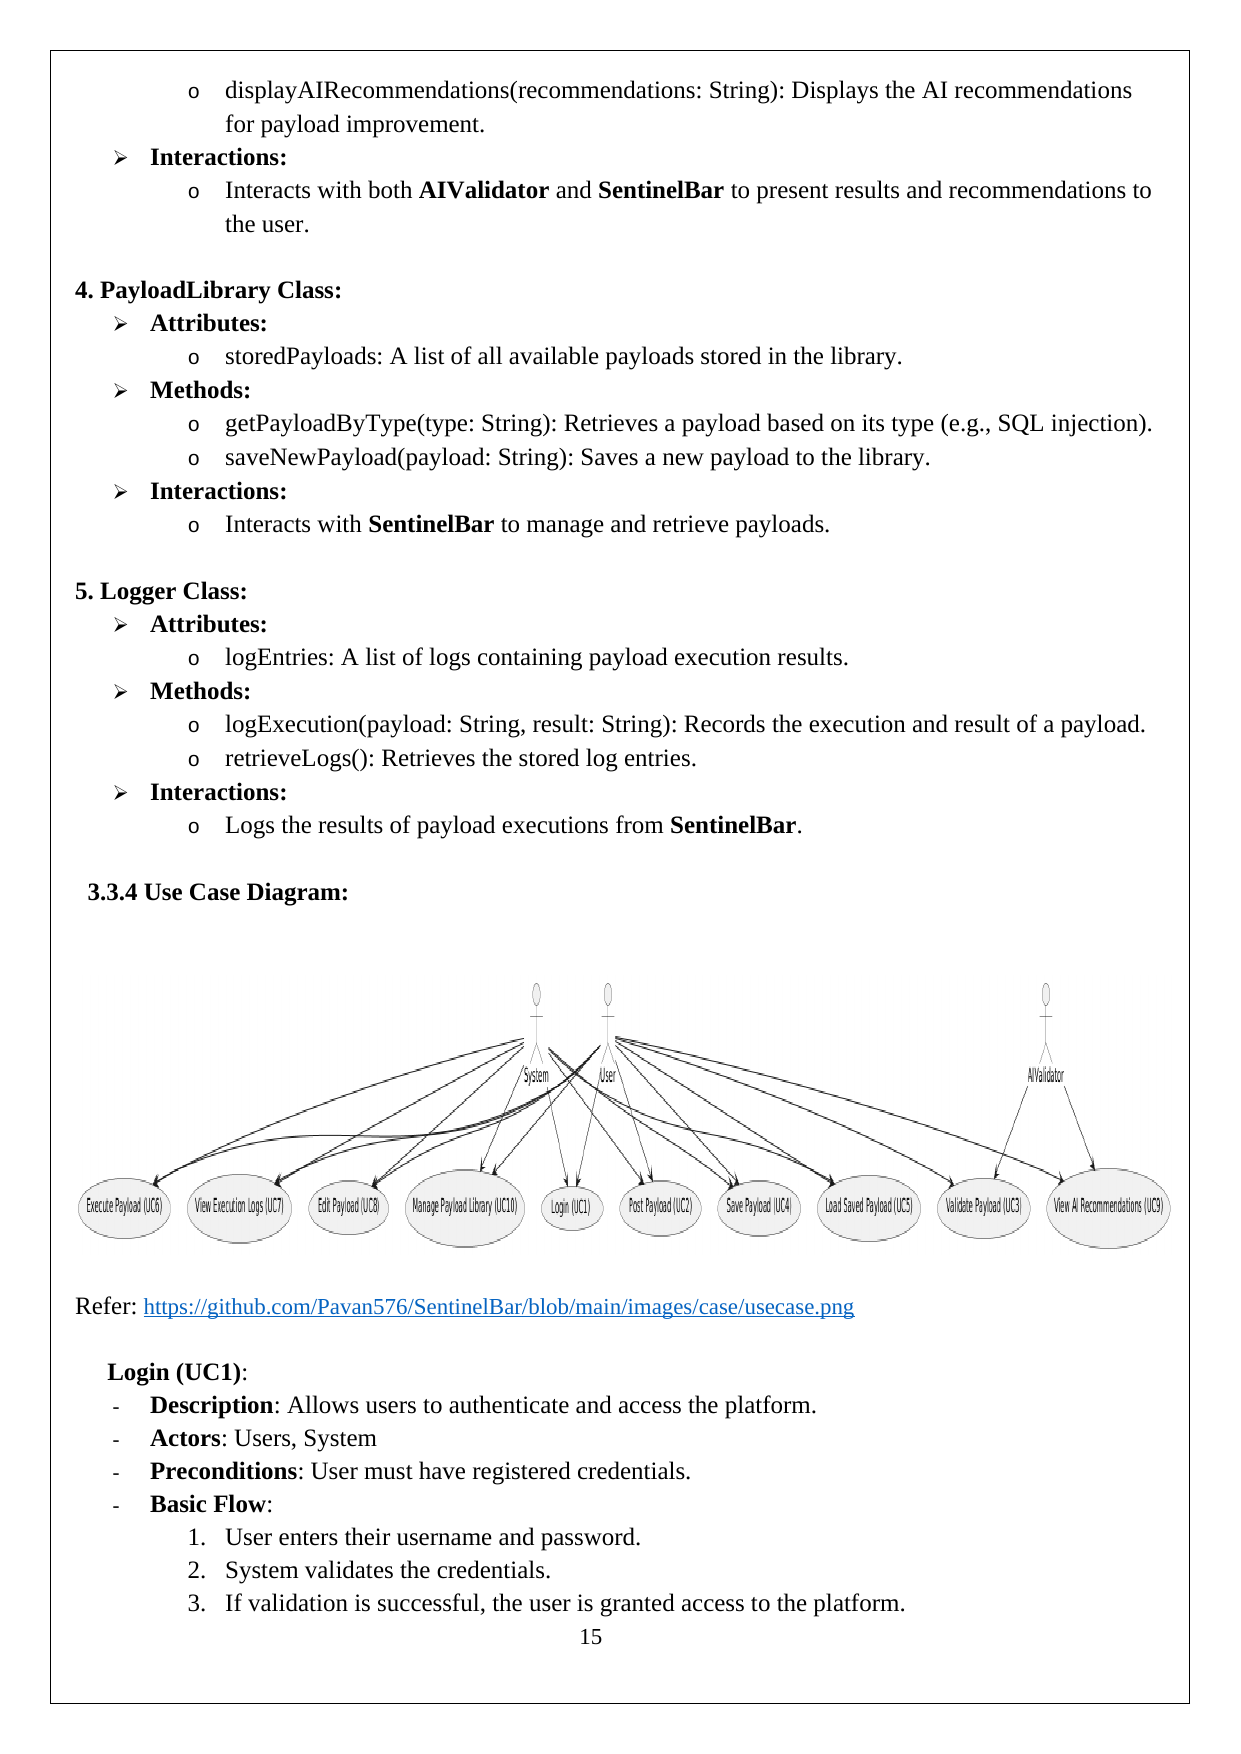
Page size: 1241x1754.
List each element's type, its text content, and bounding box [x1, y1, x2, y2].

list Interactions: [112, 777, 1165, 805]
list displayAIRecommendations(recommendations: String): Displays the AI recommendations for payload improvement. [187, 75, 1165, 138]
text Refer: https://github.com/Pavan576/SentinelBar/blob/main/images/case/usecase.png [75, 1291, 1165, 1320]
list System validates the credentials. [187, 1555, 1165, 1584]
list storedPayloads: A list of all available payloads stored in the library. [187, 341, 1165, 370]
list logEntries: A list of logs containing payload execution results. [187, 642, 1165, 671]
list saveNewPayload(payload: String): Saves a new payload to the library. [187, 442, 1165, 471]
list Interacts with both AIValidator and SentinelBar to present results and recommendations to the user. [187, 175, 1165, 237]
list retrieveLogs(): Retrieves the stored log entries. [187, 743, 1165, 772]
list Attributes: [112, 609, 1165, 637]
list Interactions: [112, 476, 1165, 504]
list Description: Allows users to authenticate and access the platform. [112, 1390, 1165, 1419]
text 4. PayloadLibrary Class: [75, 275, 1165, 303]
list Methods: [112, 676, 1165, 704]
list Basic Flow: [112, 1489, 1165, 1518]
list User enters their username and password. [187, 1522, 1165, 1551]
list Attributes: [112, 308, 1165, 337]
list Preconditions: User must have registered credentials. [112, 1456, 1165, 1485]
list Actors: Users, System [112, 1423, 1165, 1452]
text  Login (UC1): [75, 1357, 1165, 1386]
picture [75, 975, 1172, 1255]
list Methods: [112, 375, 1165, 403]
list If validation is successful, the user is granted access to the platform. [187, 1588, 1165, 1617]
list Interactions: [112, 142, 1165, 171]
list getPayloadByType(type: String): Retrieves a payload based on its type (e.g., SQL injection). [187, 408, 1165, 437]
text 3.3.4 Use Case Diagram: [75, 877, 1165, 905]
list Interacts with SentinelBar to manage and retrieve payloads. [187, 509, 1165, 538]
list logExecution(payload: String, result: String): Records the execution and result of a payload. [187, 709, 1165, 738]
list Logs the results of payload executions from SentinelBar. [187, 810, 1165, 839]
text 5. Logger Class: [75, 576, 1165, 604]
